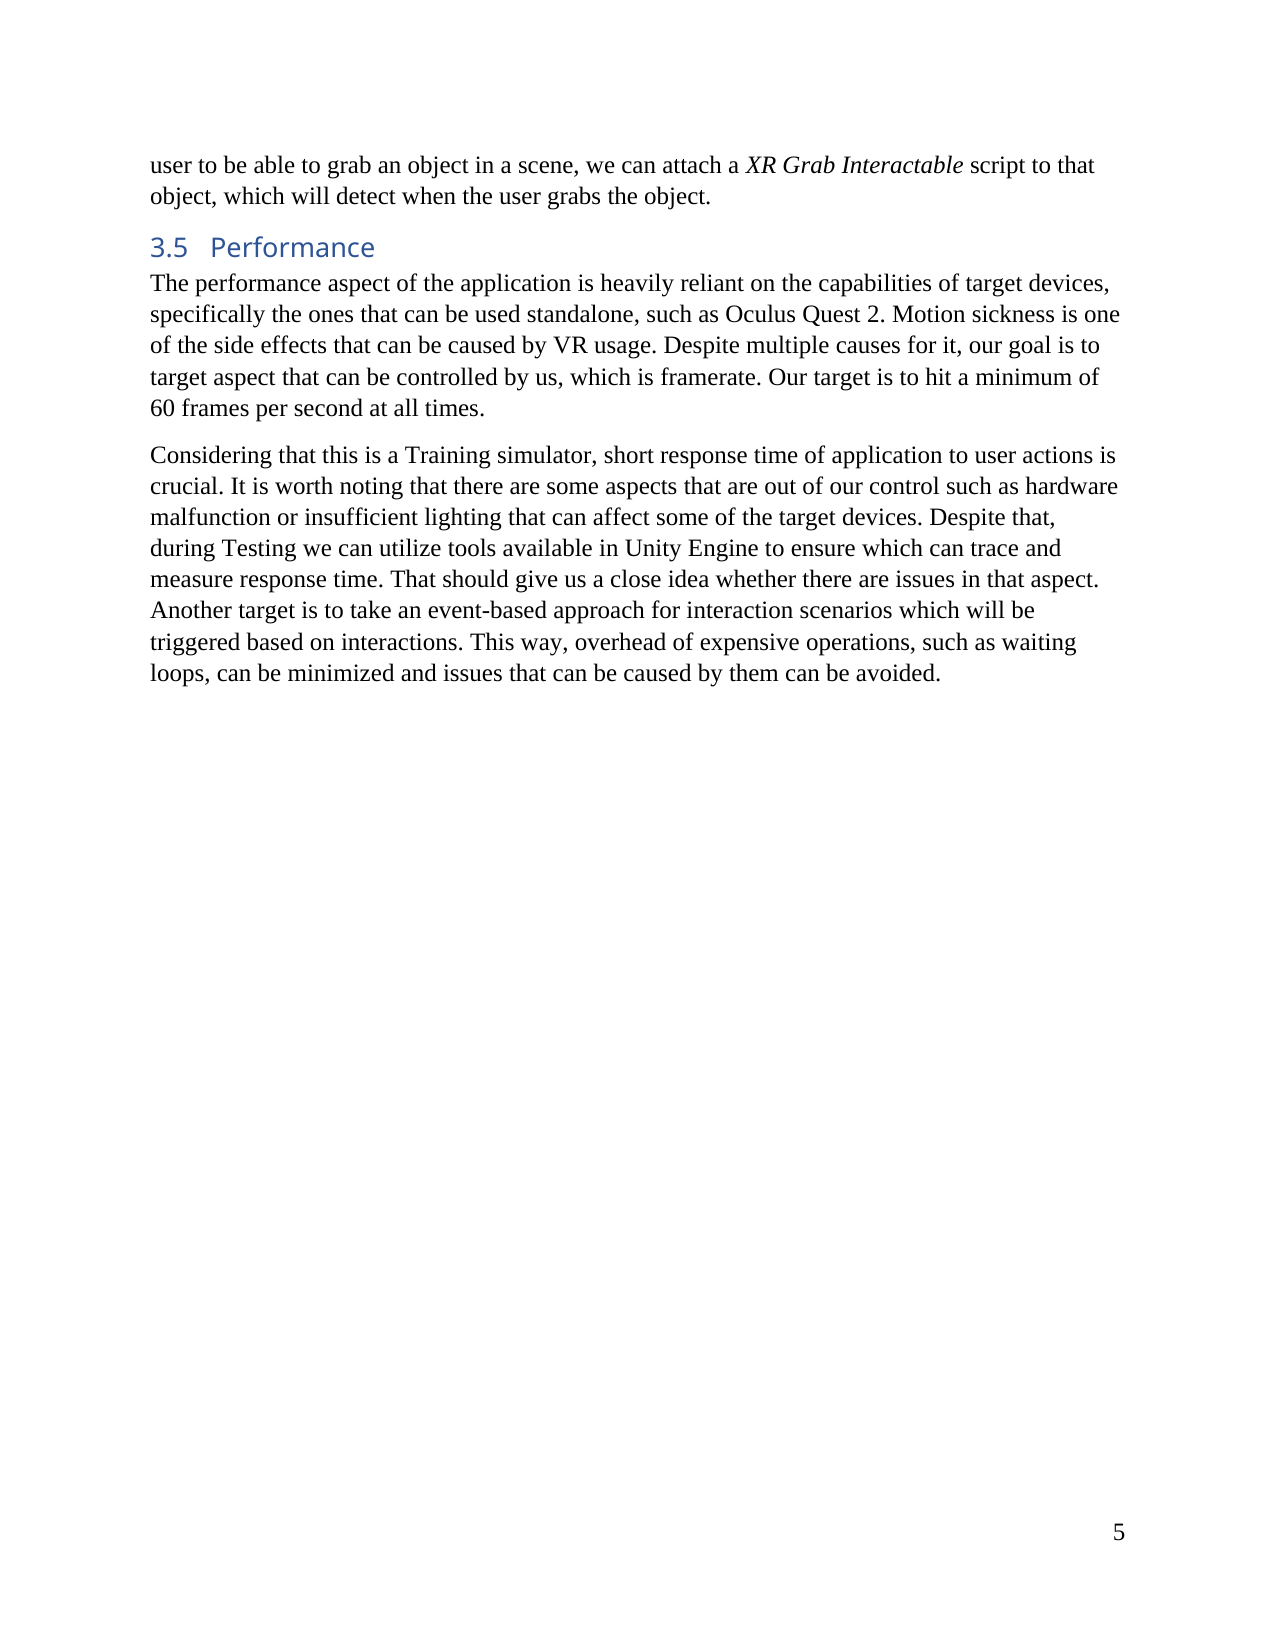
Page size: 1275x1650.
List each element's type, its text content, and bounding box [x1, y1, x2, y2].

subtitle Performance [150, 229, 1125, 266]
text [150, 150, 1125, 210]
text Considering that this is a Training simulator, short response time of application to user actions is crucial. It is worth noting that there are some aspects that are out of our control such as hardware malfunction or insufficient lighting that can affect some of the target devices. Despite that, during Testing we can utilize tools available in Unity Engine to ensure which can trace and measure response time. That should give us a close idea whether there are issues in that aspect. Another target is to take an event-based approach for interaction scenarios which will be triggered based on interactions. This way, overhead of expensive operations, such as waiting loops, can be minimized and issues that can be caused by them can be avoided. [150, 440, 1125, 686]
text The performance aspect of the application is heavily reliant on the capabilities of target devices, specifically the ones that can be used standalone, such as Oculus Quest 2. Motion sickness is one of the side effects that can be caused by VR usage. Despite multiple causes for it, our goal is to target aspect that can be controlled by us, which is framerate. Our target is to hit a minimum of 60 frames per second at all times. [150, 268, 1125, 421]
